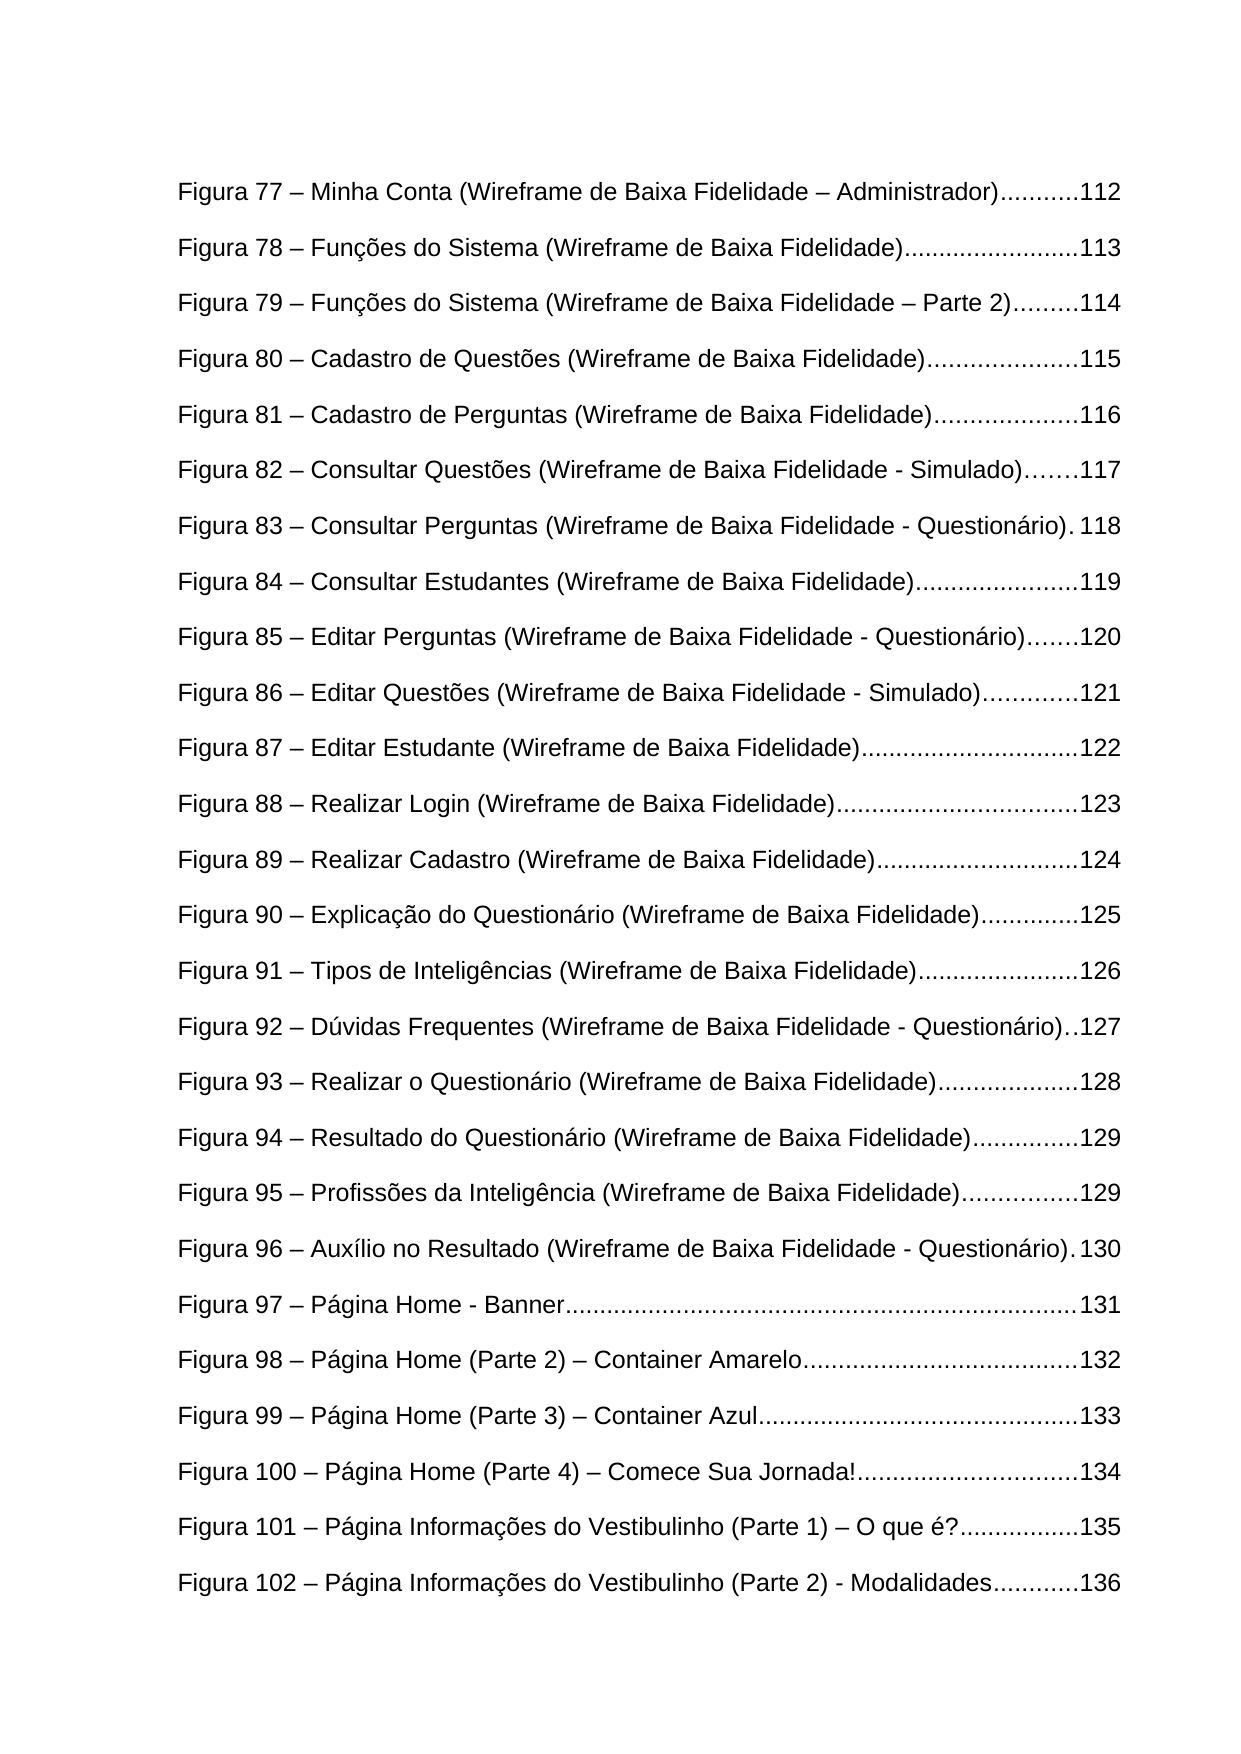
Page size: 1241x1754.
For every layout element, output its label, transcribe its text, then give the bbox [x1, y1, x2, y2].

text Figura 101 – Página Informações do Vestibulinho (Parte 1) – O que é? 135 [177, 1512, 1122, 1541]
text Figura 77 – Minha Conta (Wireframe de Baixa Fidelidade – Administrador) 112 [177, 177, 1122, 206]
text Figura 98 – Página Home (Parte 2) – Container Amarelo 132 [177, 1345, 1122, 1374]
text Figura 89 – Realizar Cadastro (Wireframe de Baixa Fidelidade) 124 [177, 845, 1122, 873]
text Figura 88 – Realizar Login (Wireframe de Baixa Fidelidade) 123 [177, 789, 1122, 818]
text Figura 80 – Cadastro de Questões (Wireframe de Baixa Fidelidade) 115 [177, 344, 1122, 373]
text Figura 83 – Consultar Perguntas (Wireframe de Baixa Fidelidade - Questionário) 118 [177, 511, 1122, 540]
text Figura 91 – Tipos de Inteligências (Wireframe de Baixa Fidelidade) 126 [177, 956, 1122, 985]
text Figura 86 – Editar Questões (Wireframe de Baixa Fidelidade - Simulado) 121 [177, 678, 1122, 707]
text Figura 94 – Resultado do Questionário (Wireframe de Baixa Fidelidade) 129 [177, 1123, 1122, 1152]
text Figura 82 – Consultar Questões (Wireframe de Baixa Fidelidade - Simulado) 117 [177, 455, 1122, 484]
text Figura 87 – Editar Estudante (Wireframe de Baixa Fidelidade) 122 [177, 733, 1122, 762]
text Figura 90 – Explicação do Questionário (Wireframe de Baixa Fidelidade) 125 [177, 900, 1122, 929]
text Figura 93 – Realizar o Questionário (Wireframe de Baixa Fidelidade) 128 [177, 1067, 1122, 1096]
text Figura 92 – Dúvidas Frequentes (Wireframe de Baixa Fidelidade - Questionário) 127 [177, 1012, 1122, 1040]
text Figura 102 – Página Informações do Vestibulinho (Parte 2) - Modalidades 136 [177, 1568, 1122, 1597]
text Figura 96 – Auxílio no Resultado (Wireframe de Baixa Fidelidade - Questionário) 130 [177, 1234, 1122, 1263]
text Figura 85 – Editar Perguntas (Wireframe de Baixa Fidelidade - Questionário) 120 [177, 622, 1122, 651]
text Figura 100 – Página Home (Parte 4) – Comece Sua Jornada! 134 [177, 1457, 1122, 1485]
text Figura 99 – Página Home (Parte 3) – Container Azul 133 [177, 1401, 1122, 1430]
text Figura 84 – Consultar Estudantes (Wireframe de Baixa Fidelidade) 119 [177, 567, 1122, 595]
text Figura 81 – Cadastro de Perguntas (Wireframe de Baixa Fidelidade) 116 [177, 400, 1122, 428]
text Figura 97 – Página Home - Banner 131 [177, 1290, 1122, 1318]
text Figura 95 – Profissões da Inteligência (Wireframe de Baixa Fidelidade) 129 [177, 1178, 1122, 1207]
text Figura 78 – Funções do Sistema (Wireframe de Baixa Fidelidade) 113 [177, 233, 1122, 262]
text Figura 79 – Funções do Sistema (Wireframe de Baixa Fidelidade – Parte 2) 114 [177, 288, 1122, 317]
